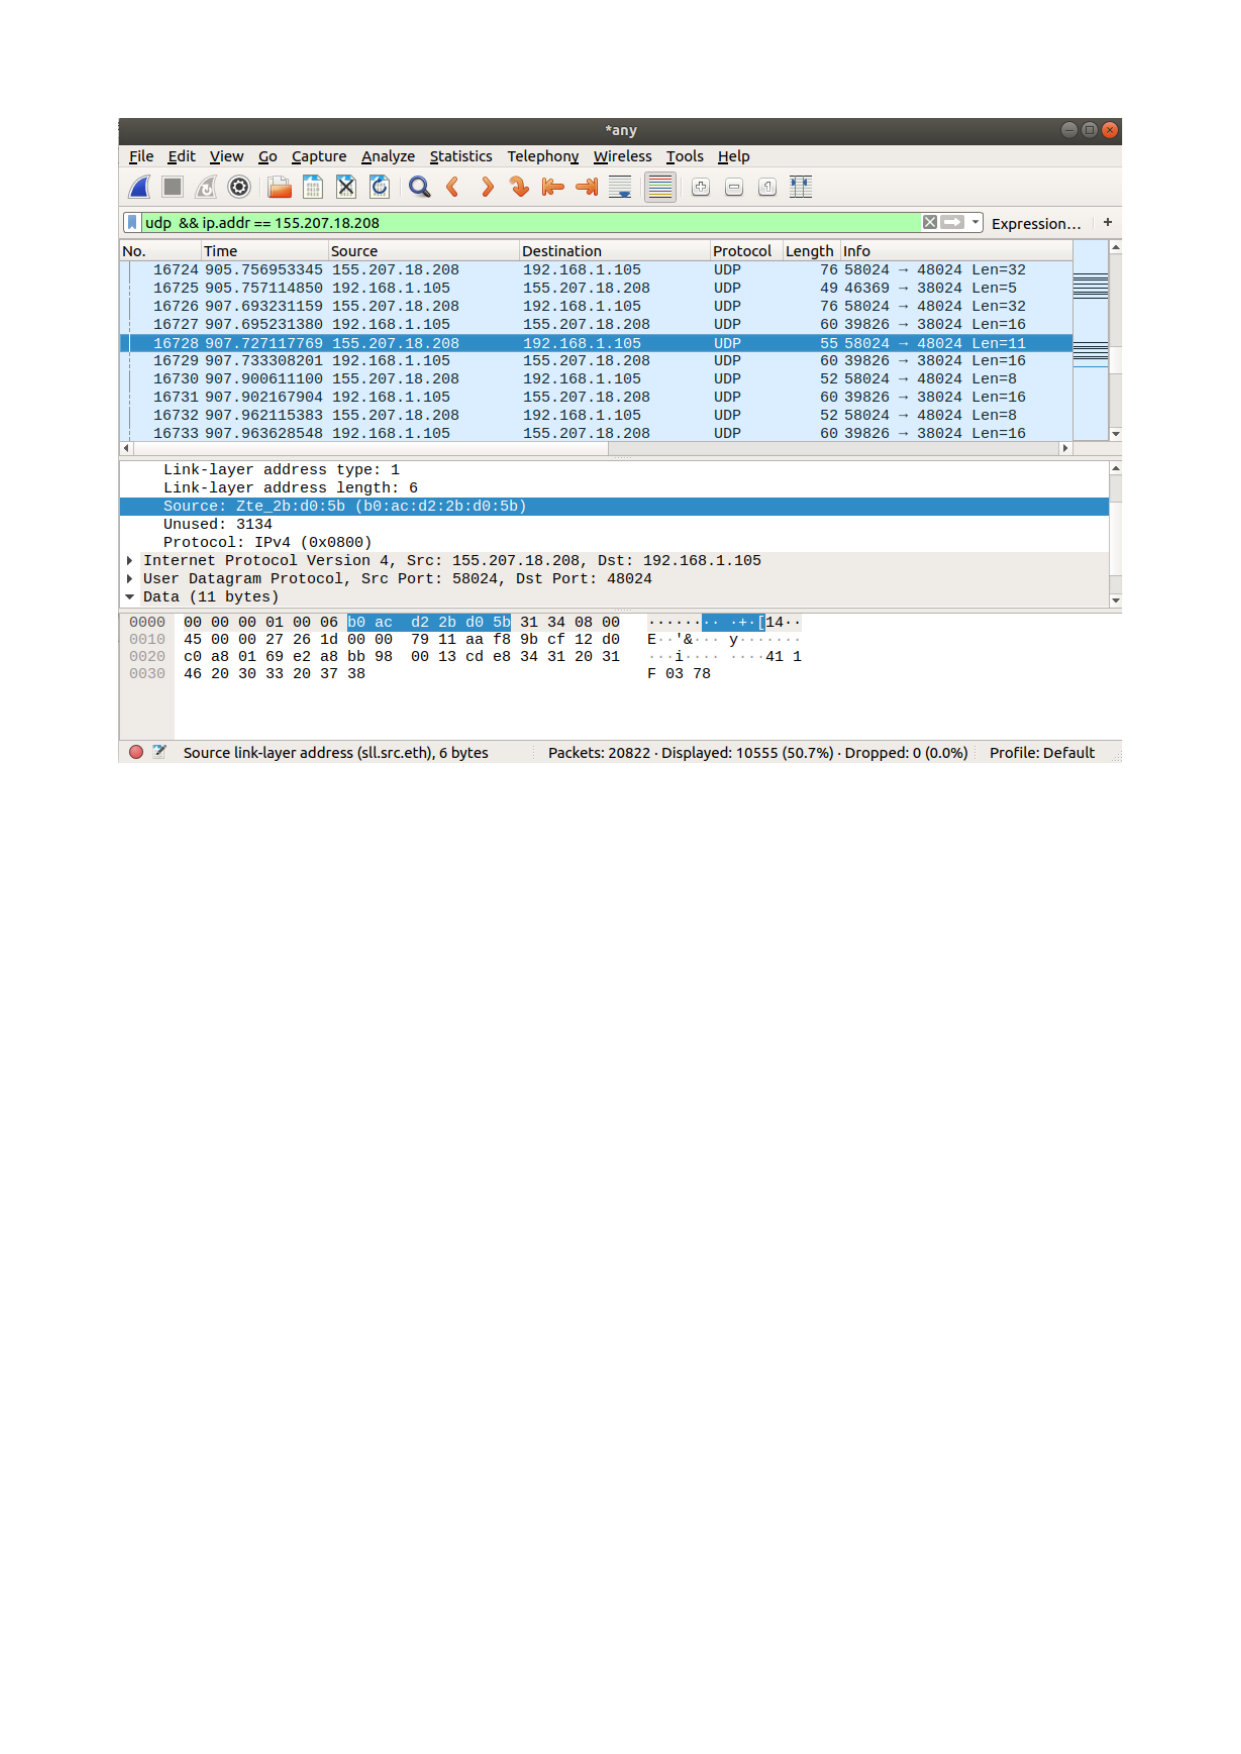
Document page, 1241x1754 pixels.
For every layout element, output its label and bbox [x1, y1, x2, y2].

picture [118, 118, 1123, 763]
